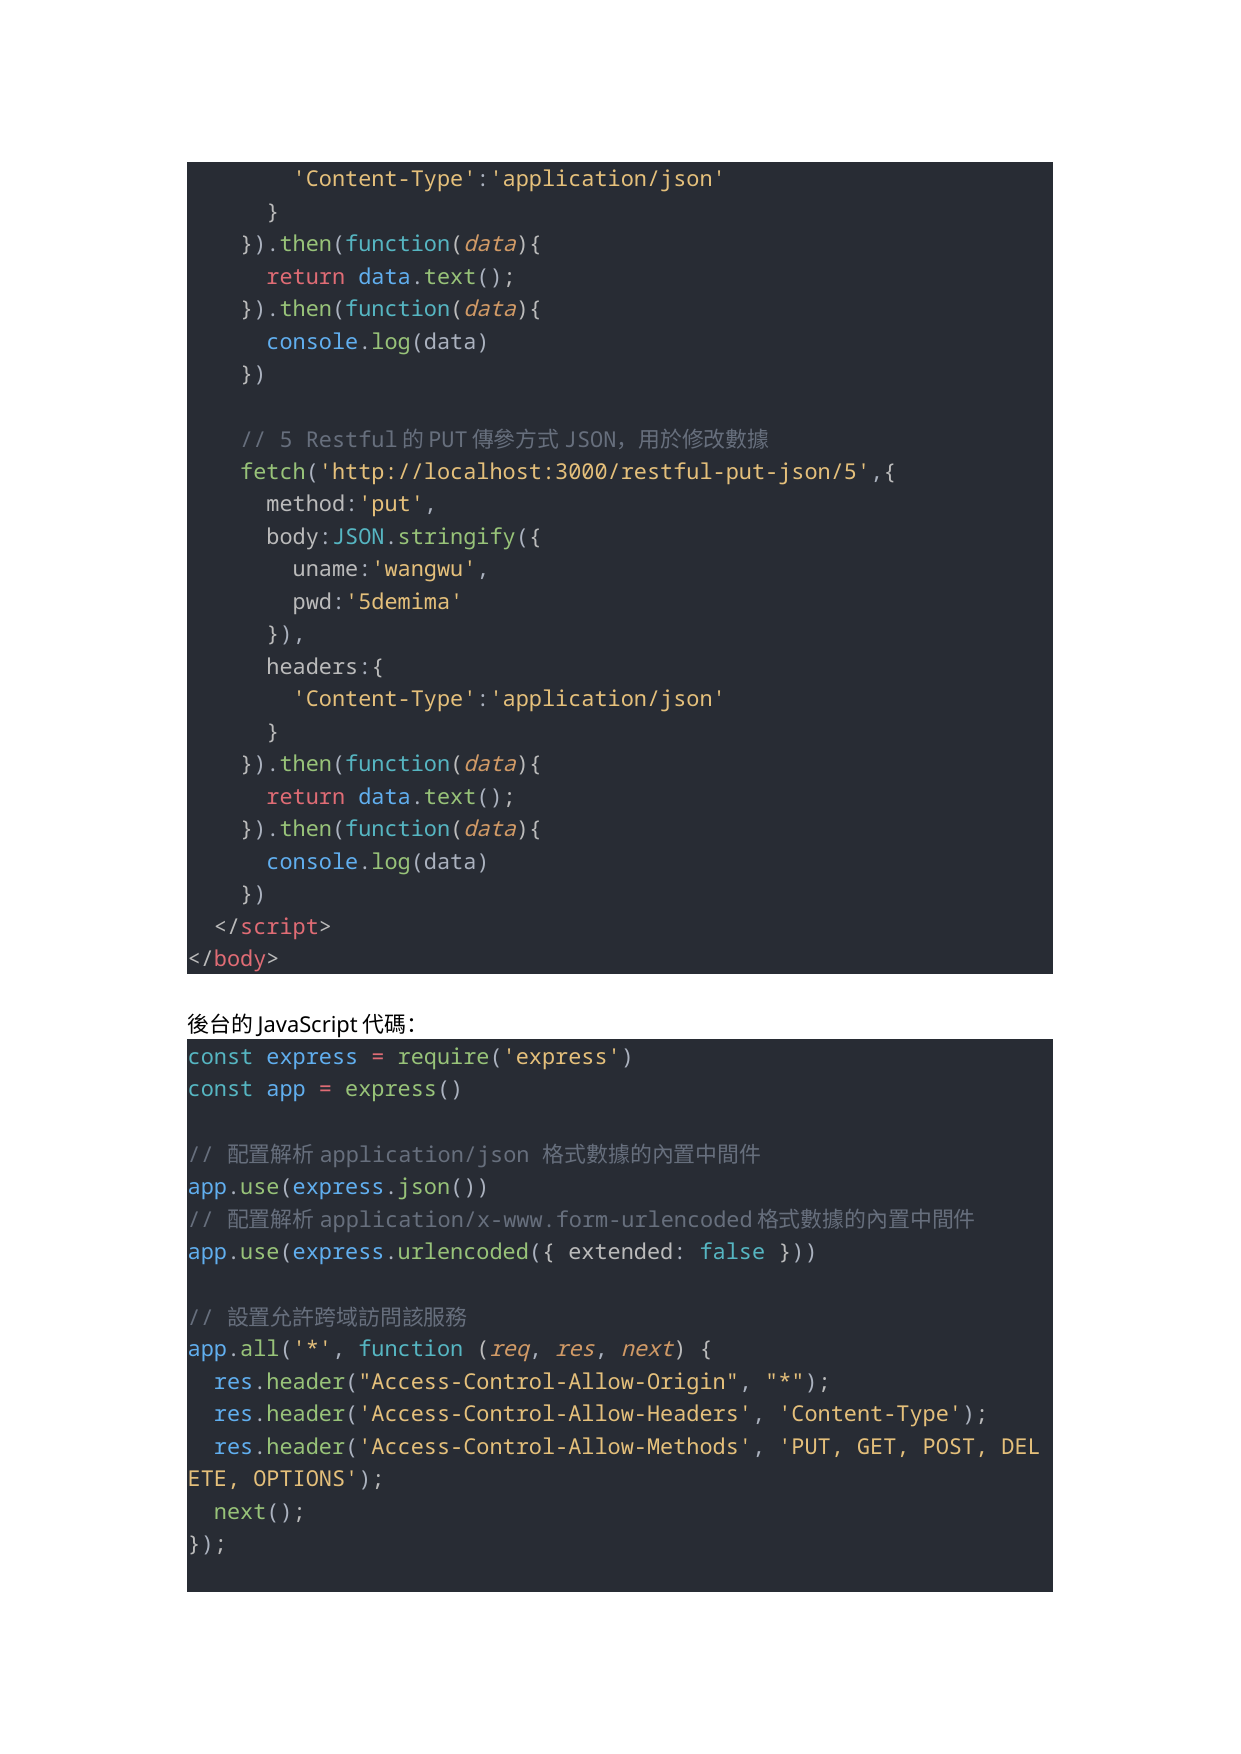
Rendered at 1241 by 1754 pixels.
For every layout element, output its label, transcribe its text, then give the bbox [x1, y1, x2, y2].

text }) [187, 877, 1053, 909]
text </body> [187, 942, 1053, 974]
text res.header('Access-Control-Allow-Headers', 'Content-Type'); [187, 1397, 1053, 1429]
text console.log(data) [187, 324, 1053, 357]
text // 5 Restful的PUT傳參方式JSON，用於修改數據 [187, 422, 1053, 454]
text }).then(function(data){ [187, 747, 1053, 779]
text app.all('*', function (req, res, next) { [187, 1332, 1053, 1364]
text 'Content-Type':'application/json' [187, 162, 1053, 194]
text }); [187, 1527, 1053, 1559]
text fetch('http://localhost:3000/restful-put-json/5',{ [187, 454, 1053, 487]
text headers:{ [187, 649, 1053, 682]
text // 設置允許跨域訪問該服務 [187, 1299, 1053, 1332]
text app.use(express.json()) [187, 1169, 1053, 1202]
text body:JSON.stringify({ [187, 519, 1053, 552]
text pwd:'5demima' [187, 584, 1053, 617]
text }).then(function(data){ [187, 812, 1053, 844]
text return data.text(); [187, 779, 1053, 812]
text res.header("Access-Control-Allow-Origin", "*"); [187, 1364, 1053, 1397]
text } [187, 194, 1053, 227]
text // 配置解析 application/x-www.form-urlencoded格式數據的內置中間件 [187, 1202, 1053, 1234]
text }).then(function(data){ [187, 227, 1053, 259]
text }).then(function(data){ [187, 292, 1053, 324]
text return data.text(); [187, 259, 1053, 292]
text console.log(data) [187, 844, 1053, 877]
text // 配置解析 application/json 格式數據的內置中間件 [187, 1137, 1053, 1169]
text }), [187, 617, 1053, 649]
text const app = express() [187, 1072, 1053, 1104]
text 後台的JavaScript代碼： [187, 1007, 1053, 1039]
text }) [187, 357, 1053, 389]
text </script> [187, 909, 1053, 942]
text res.header('Access-Control-Allow-Methods', 'PUT, GET, POST, DELETE, OPTIONS'); [187, 1429, 1053, 1494]
text next(); [187, 1494, 1053, 1527]
text 'Content-Type':'application/json' [187, 682, 1053, 714]
text app.use(express.urlencoded({ extended: false })) [187, 1234, 1053, 1267]
text const express = require('express') [187, 1039, 1053, 1072]
text uname:'wangwu', [187, 552, 1053, 584]
text method:'put', [187, 487, 1053, 519]
text } [187, 714, 1053, 747]
